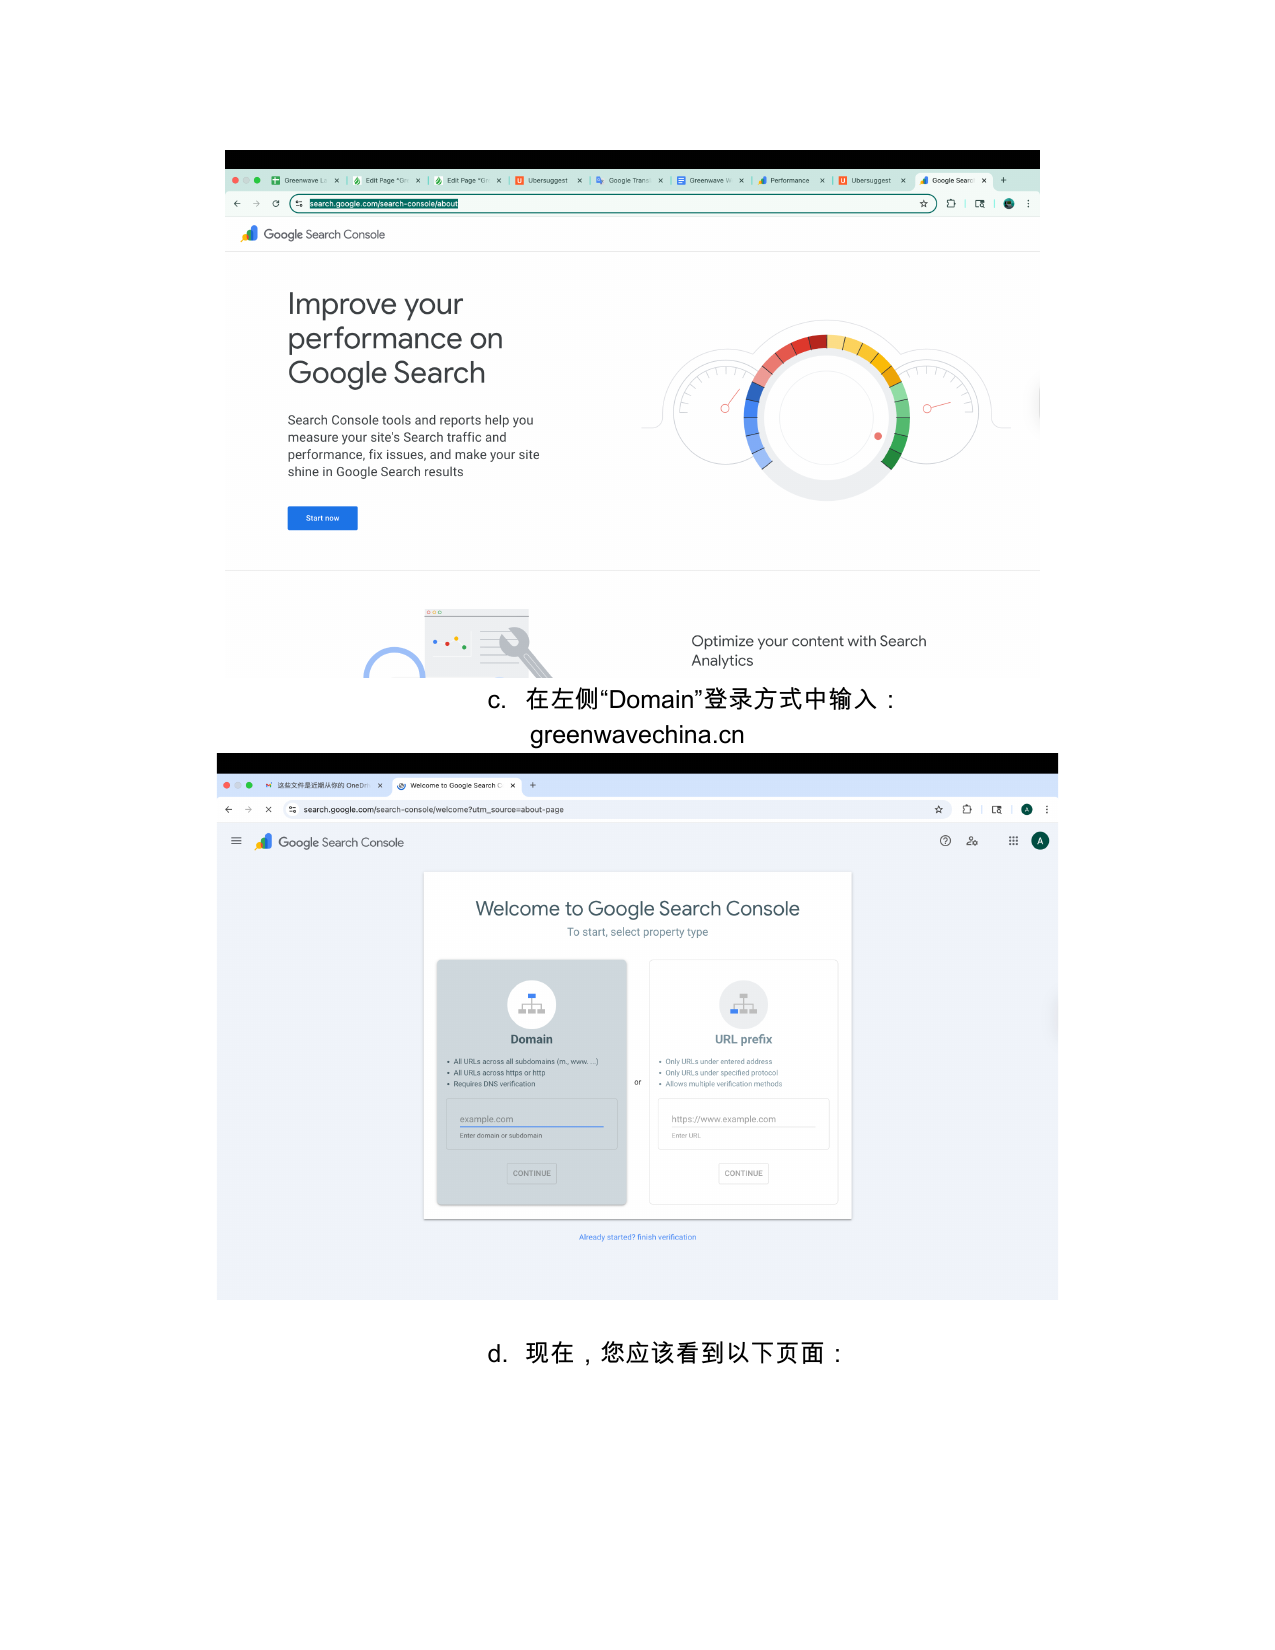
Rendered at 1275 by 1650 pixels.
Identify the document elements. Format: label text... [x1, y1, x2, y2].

picture [216, 753, 1059, 1300]
list 现在，您应该看到以下页面： [487, 1336, 1125, 1369]
picture [225, 150, 1040, 678]
list 在左侧“Domain”登录方式中输入： [487, 682, 1125, 715]
text greenwavechina.cn [150, 720, 1125, 749]
